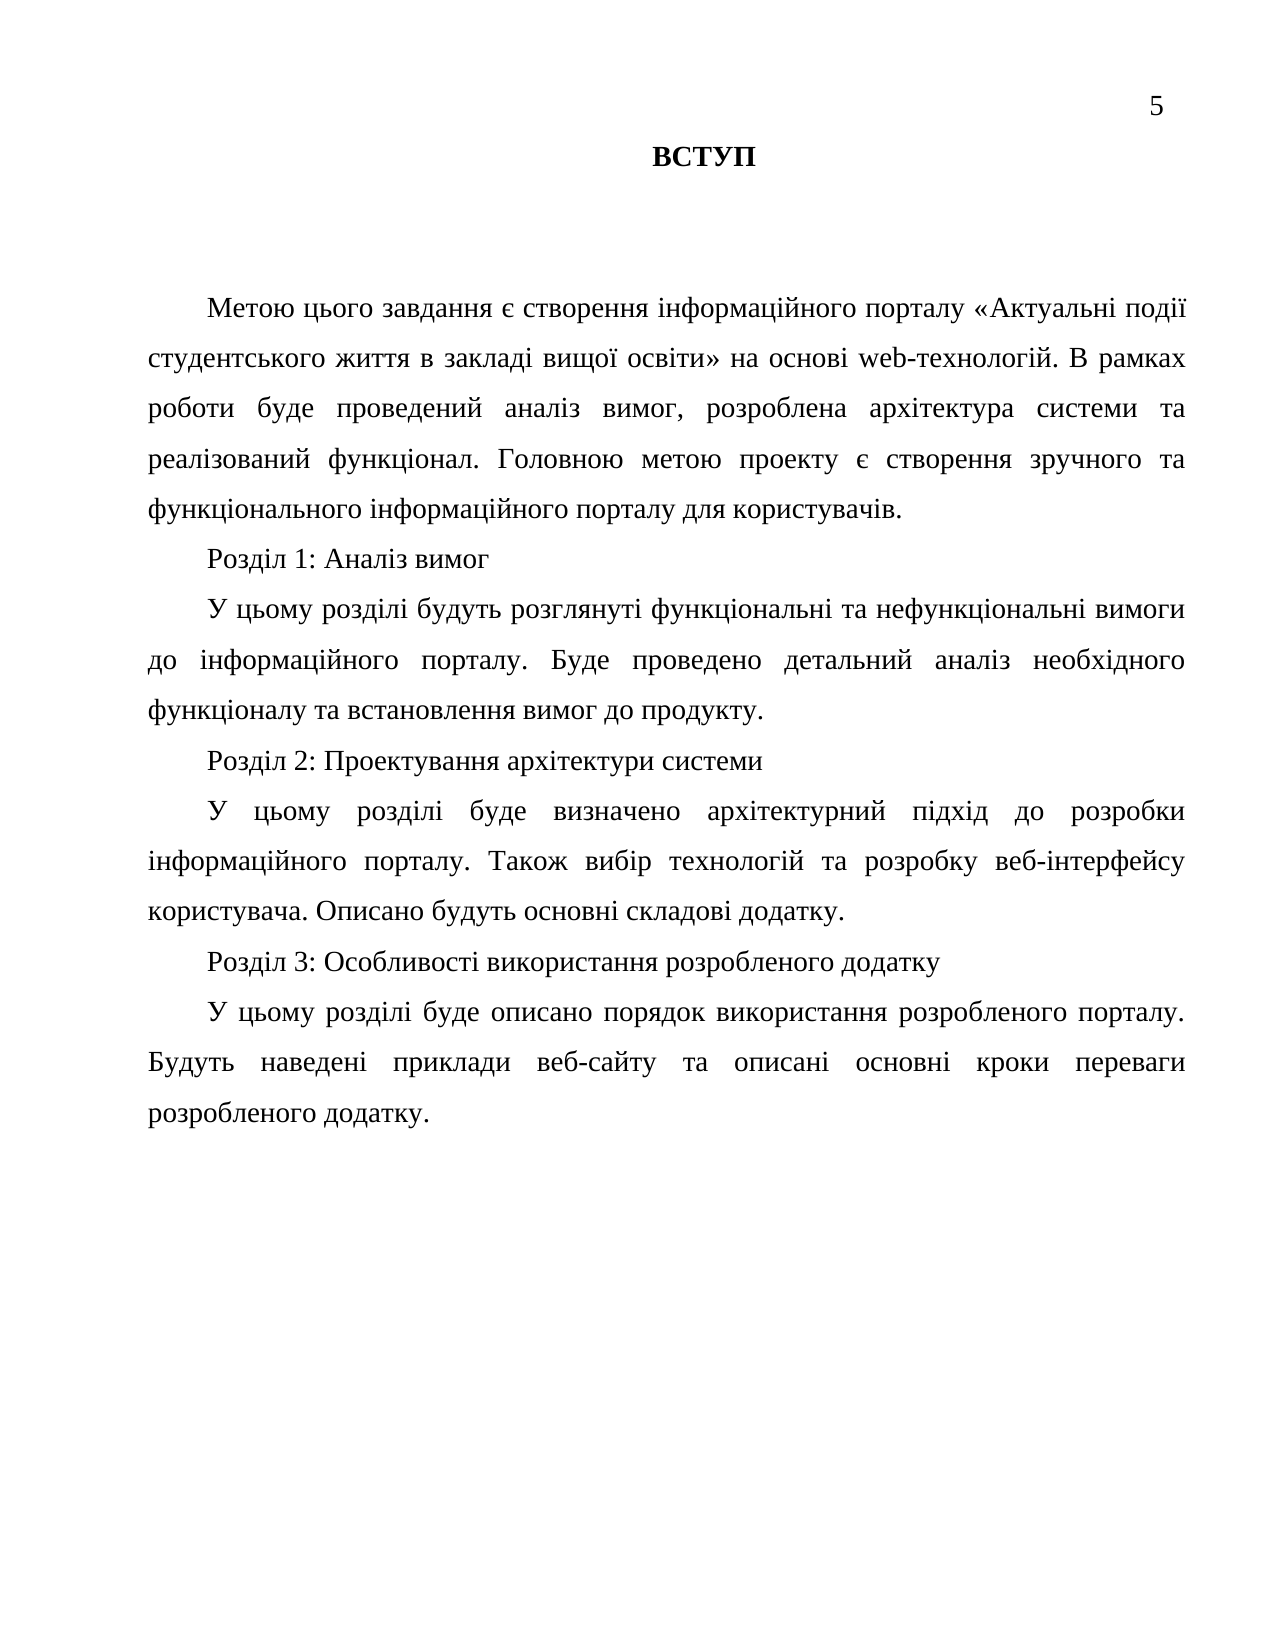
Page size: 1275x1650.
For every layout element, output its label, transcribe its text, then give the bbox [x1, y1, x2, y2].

text Розділ 1: Аналіз вимог [148, 541, 1186, 575]
text У цьому розділі будуть розглянуті функціональні та нефункціональні вимоги до інформаційного порталу. Буде проведено детальний аналіз необхідного функціоналу та встановлення вимог до продукту. [148, 592, 1186, 726]
text Розділ 2: Проектування архітектури системи [148, 743, 1186, 776]
text У цьому розділі буде визначено архітектурний підхід до розробки інформаційного порталу. Також вибір технологій та розробку веб-інтерфейсу користувача. Описано будуть основні складові додатку. [148, 793, 1186, 927]
subtitle ВСТУП [148, 139, 1186, 172]
text Розділ 3: Особливості використання розробленого додатку [148, 944, 1186, 977]
text Метою цього завдання є створення інформаційного порталу «Актуальні події студентського життя в закладі вищої освіти» на основі web-технологій. В рамках роботи буде проведений аналіз вимог, розроблена архітектура системи та реалізований функціонал. Головною метою проекту є створення зручного та функціонального інформаційного порталу для користувачів. [148, 290, 1186, 524]
text У цьому розділі буде описано порядок використання розробленого порталу. Будуть наведені приклади веб-сайту та описані основні кроки переваги розробленого додатку. [148, 994, 1186, 1128]
